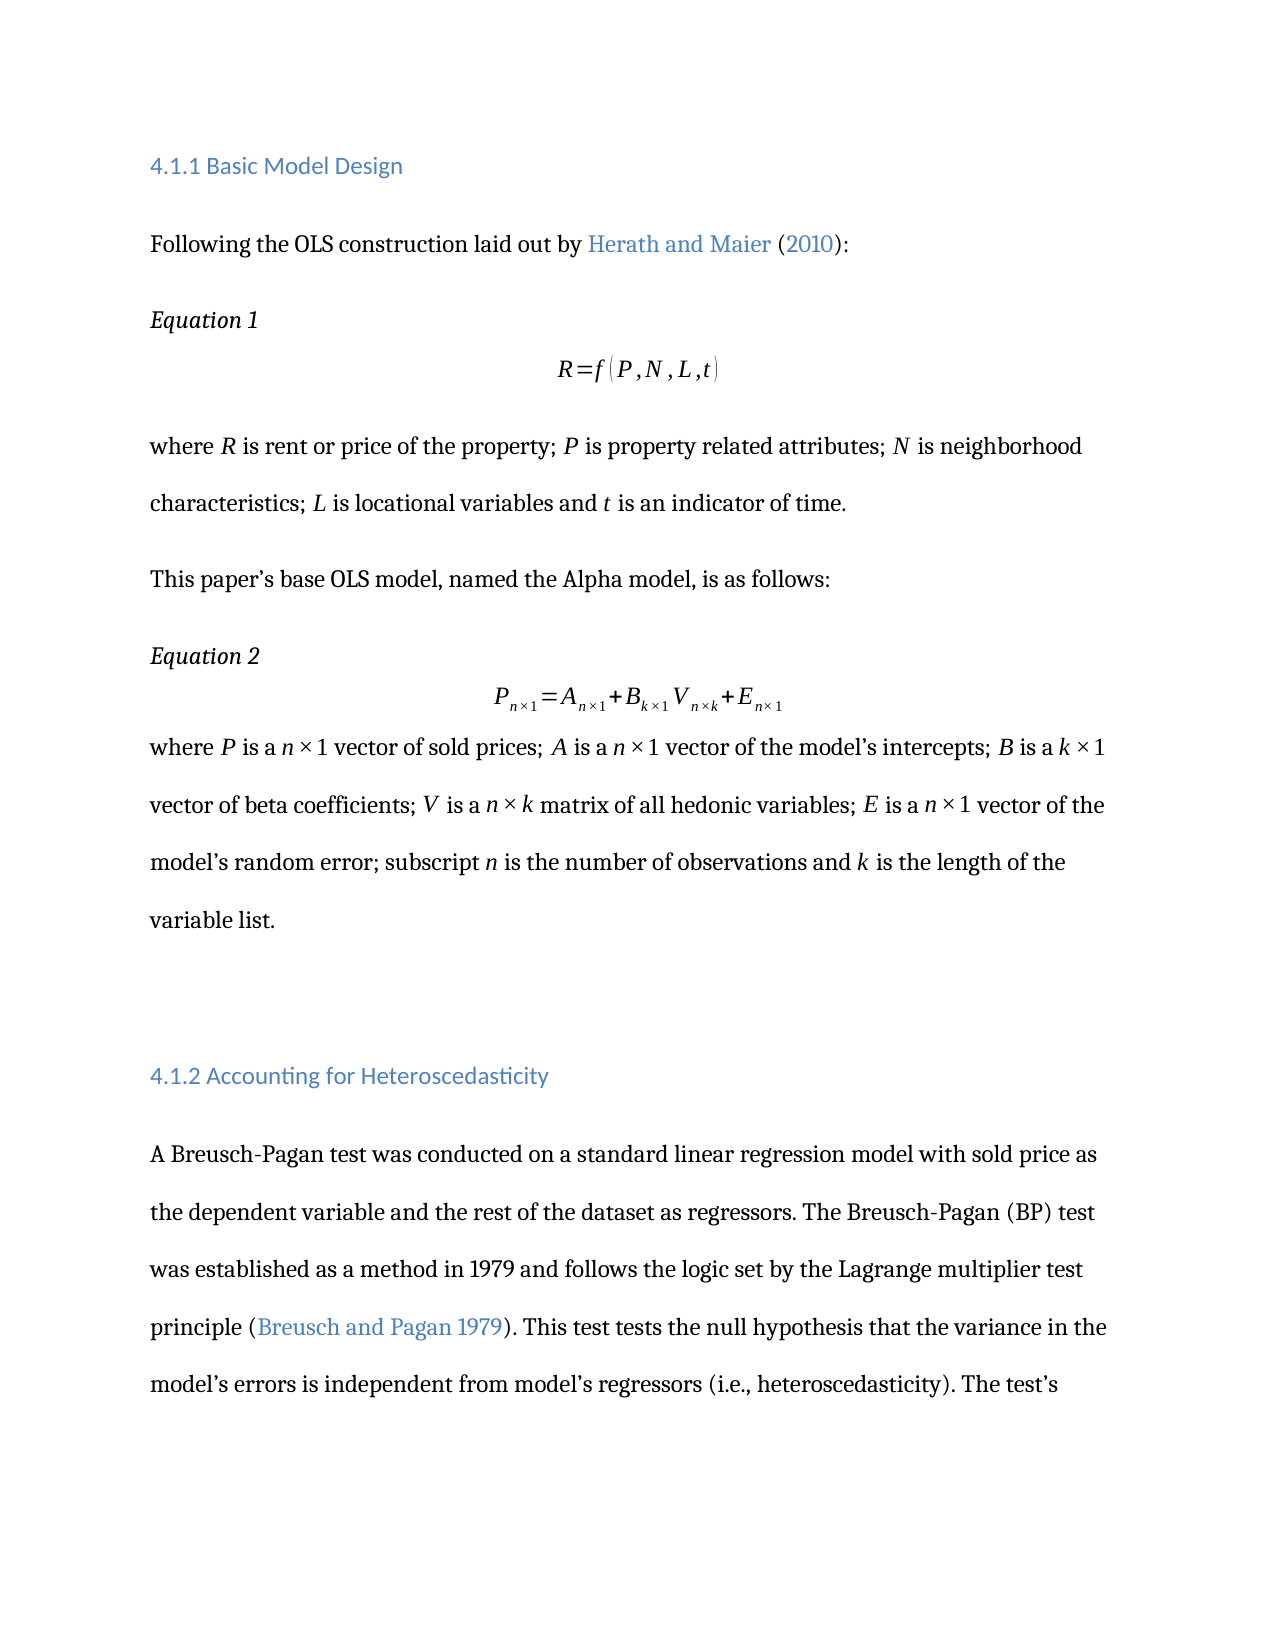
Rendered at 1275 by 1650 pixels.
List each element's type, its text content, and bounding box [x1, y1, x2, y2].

subtitle 4.1.1 Basic Model Design [150, 150, 1125, 181]
text Equation 2 [150, 642, 1125, 670]
text This paper’s base OLS model, named the Alpha model, is as follows: [150, 565, 1125, 594]
subtitle 4.1.2 Accounting for Heteroscedasticity [150, 1060, 1125, 1091]
text where is rent or price of the property; is property related attributes; is neighborhood characteristics; is locational variables and is an indicator of time. [150, 432, 1125, 518]
text where is a vector of sold prices; is a vector of the model’s intercepts; is a vector of beta coefficients; is a matrix of all hedonic variables; is a vector of the model’s random error; subscript is the number of observations and is the length of the variable list. [150, 733, 1125, 934]
text Following the OLS construction laid out by Herath and Maier (2010): [150, 230, 1125, 258]
text Equation 1 [150, 306, 1125, 335]
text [150, 1140, 1125, 1399]
